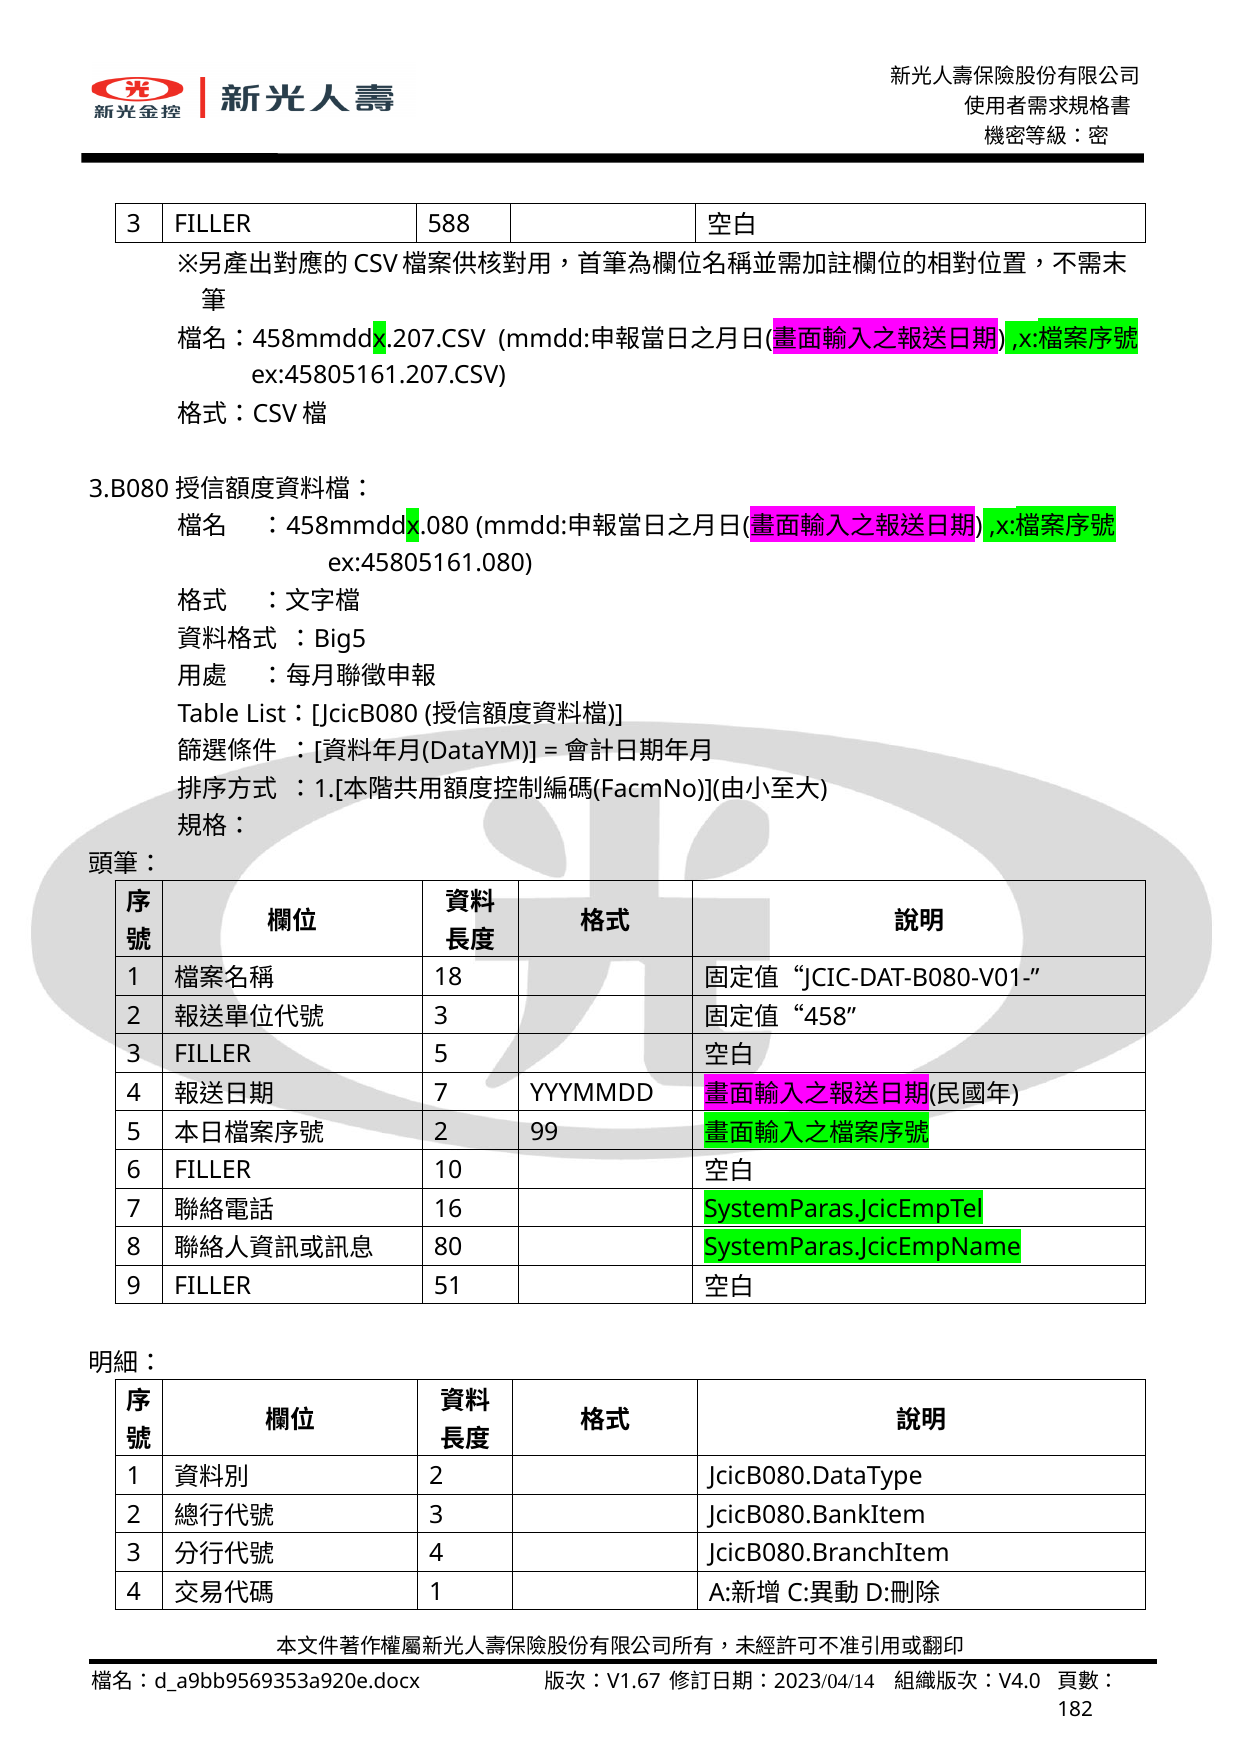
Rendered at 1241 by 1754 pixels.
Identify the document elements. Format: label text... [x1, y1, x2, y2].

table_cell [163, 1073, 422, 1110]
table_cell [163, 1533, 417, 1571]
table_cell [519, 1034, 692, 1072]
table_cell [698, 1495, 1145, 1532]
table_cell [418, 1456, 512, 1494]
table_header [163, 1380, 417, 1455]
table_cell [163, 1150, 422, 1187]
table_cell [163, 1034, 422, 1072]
list Table List：[JcicB080 (授信額度資料檔)] [177, 693, 1152, 730]
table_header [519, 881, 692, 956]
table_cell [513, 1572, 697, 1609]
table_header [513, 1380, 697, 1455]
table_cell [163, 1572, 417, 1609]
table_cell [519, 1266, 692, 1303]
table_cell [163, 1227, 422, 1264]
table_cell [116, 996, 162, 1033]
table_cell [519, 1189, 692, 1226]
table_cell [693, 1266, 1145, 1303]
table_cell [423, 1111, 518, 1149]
list 格式 ：文字檔 [177, 580, 1152, 618]
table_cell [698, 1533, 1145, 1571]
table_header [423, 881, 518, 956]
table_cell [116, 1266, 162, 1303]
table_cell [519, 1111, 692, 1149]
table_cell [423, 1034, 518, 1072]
list 用處 ：每月聯徵申報 [177, 655, 1152, 693]
picture [25, 713, 177, 1166]
list ※另產出對應的CSV檔案供核對用，首筆為欄位名稱並需加註欄位的相對位置，不需末筆 [177, 243, 1152, 318]
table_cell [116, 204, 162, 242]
text 明細： [89, 1342, 1152, 1379]
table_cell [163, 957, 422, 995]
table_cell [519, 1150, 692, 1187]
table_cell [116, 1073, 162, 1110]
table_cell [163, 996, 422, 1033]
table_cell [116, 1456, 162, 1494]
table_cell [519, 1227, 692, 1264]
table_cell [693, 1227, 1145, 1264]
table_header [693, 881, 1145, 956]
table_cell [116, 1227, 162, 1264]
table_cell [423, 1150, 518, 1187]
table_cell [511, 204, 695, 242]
list 檔名 ：458mmddx.080 (mmdd:申報當日之月日(畫面輸入之報送日期) ,x:檔案序號 [177, 505, 1152, 543]
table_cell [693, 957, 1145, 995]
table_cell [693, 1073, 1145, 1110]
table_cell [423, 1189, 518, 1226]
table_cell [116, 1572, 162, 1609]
list 排序方式 ：1.[本階共用額度控制編碼(FacmNo)](由小至大) [177, 768, 1152, 805]
list ex:45805161.080) [177, 543, 1152, 580]
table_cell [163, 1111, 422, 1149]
list 格式：CSV檔 [177, 393, 1152, 430]
list 檔名：458mmddx.207.CSV (mmdd:申報當日之月日(畫面輸入之報送日期) ,x:檔案序號 ex:45805161.207.CSV) [177, 318, 1152, 393]
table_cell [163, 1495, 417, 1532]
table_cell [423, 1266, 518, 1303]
picture [1146, 713, 1215, 1166]
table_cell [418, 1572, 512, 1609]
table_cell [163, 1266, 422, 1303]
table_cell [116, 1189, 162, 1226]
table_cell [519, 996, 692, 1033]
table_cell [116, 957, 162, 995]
text 頭筆： [89, 843, 1152, 880]
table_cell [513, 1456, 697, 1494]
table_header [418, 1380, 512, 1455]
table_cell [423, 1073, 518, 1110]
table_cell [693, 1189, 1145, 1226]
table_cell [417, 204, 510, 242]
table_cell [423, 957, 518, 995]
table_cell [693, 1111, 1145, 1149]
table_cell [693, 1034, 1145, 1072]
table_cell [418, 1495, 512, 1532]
picture [91, 61, 417, 118]
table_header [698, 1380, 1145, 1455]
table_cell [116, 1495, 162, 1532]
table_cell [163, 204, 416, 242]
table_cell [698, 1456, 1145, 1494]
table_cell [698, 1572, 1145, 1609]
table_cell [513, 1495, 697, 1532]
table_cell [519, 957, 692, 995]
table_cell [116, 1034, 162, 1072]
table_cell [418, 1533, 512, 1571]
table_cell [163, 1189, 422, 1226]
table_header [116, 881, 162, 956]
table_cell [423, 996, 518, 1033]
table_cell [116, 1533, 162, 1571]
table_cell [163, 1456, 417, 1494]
text 3.B080 授信額度資料檔： [89, 468, 1152, 505]
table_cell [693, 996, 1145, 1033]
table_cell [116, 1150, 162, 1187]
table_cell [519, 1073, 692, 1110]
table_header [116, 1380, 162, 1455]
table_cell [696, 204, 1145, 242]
list 規格： [177, 805, 1152, 843]
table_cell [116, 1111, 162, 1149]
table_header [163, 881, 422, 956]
list 資料格式 ：Big5 [177, 618, 1152, 655]
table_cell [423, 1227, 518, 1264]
list 篩選條件 ：[資料年月(DataYM)] = 會計日期年月 [177, 730, 1152, 768]
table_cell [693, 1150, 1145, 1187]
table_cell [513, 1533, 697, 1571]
